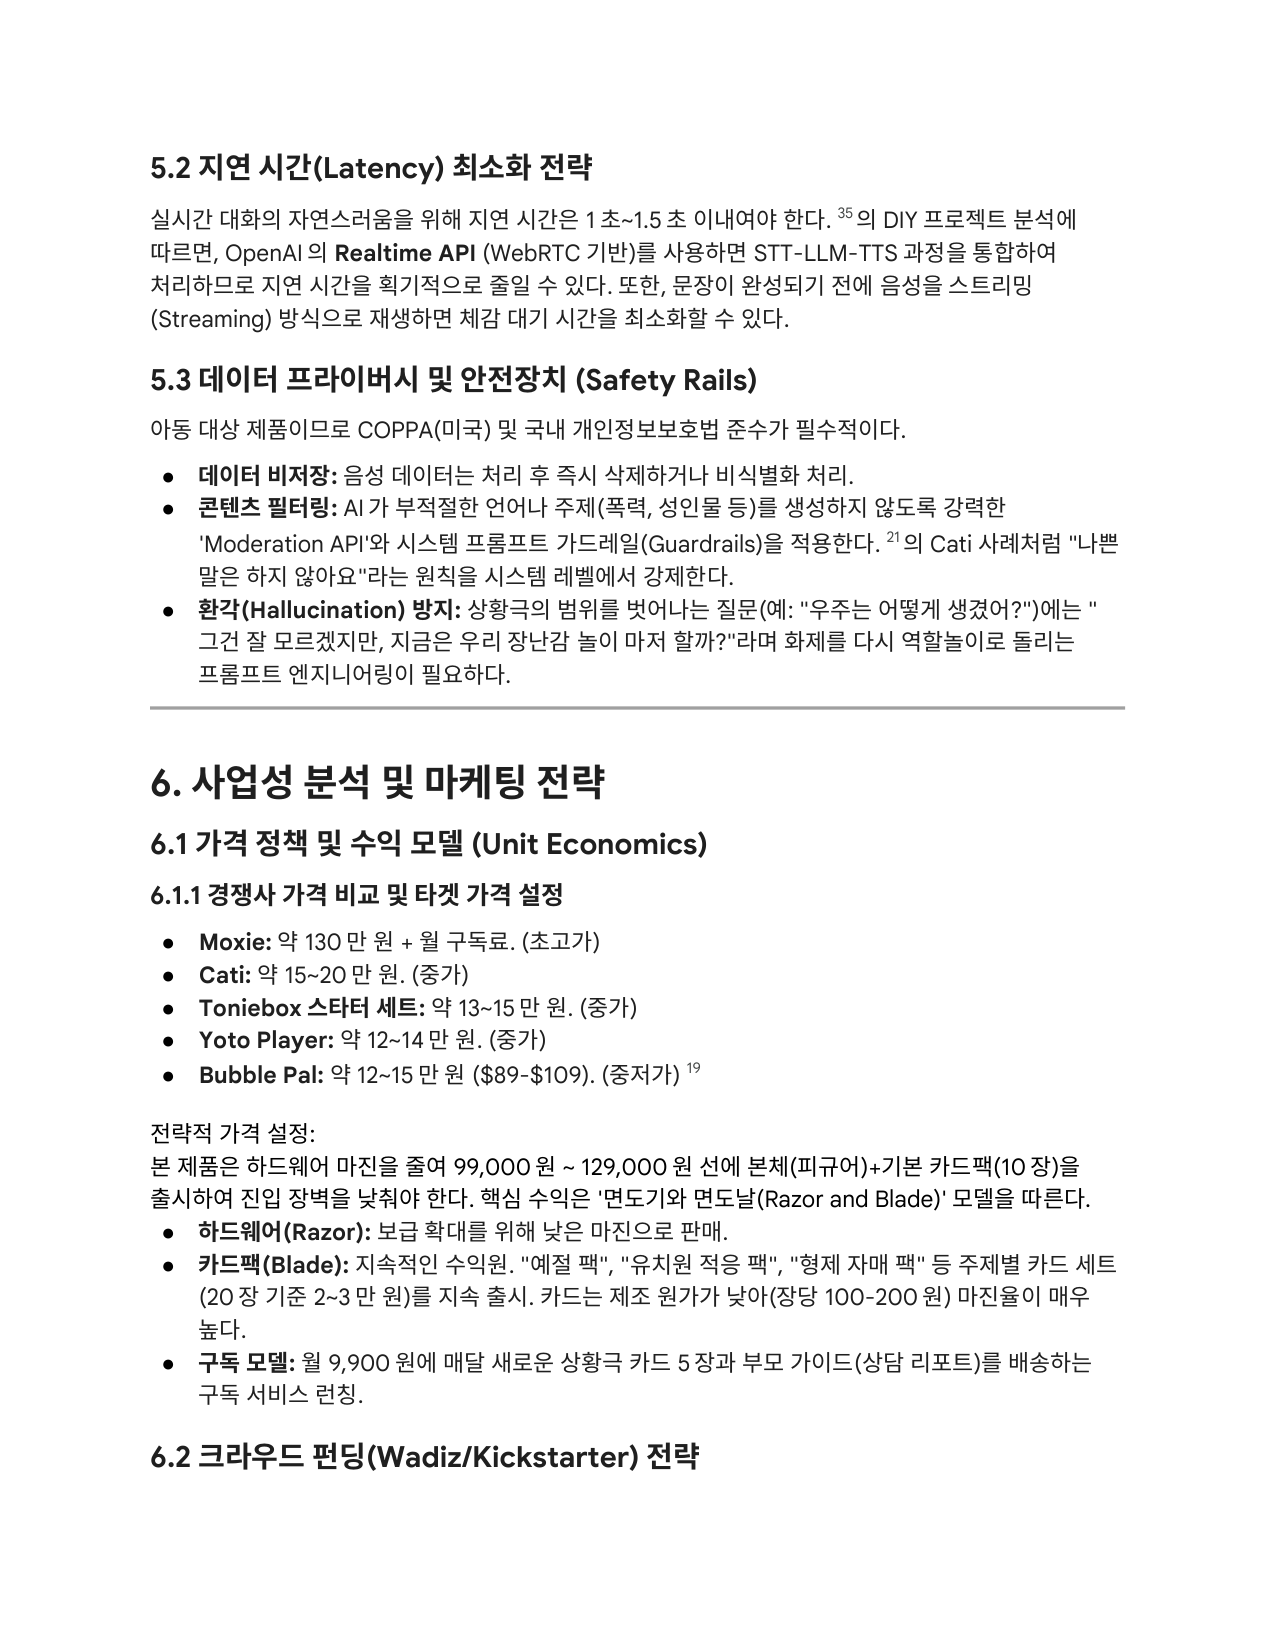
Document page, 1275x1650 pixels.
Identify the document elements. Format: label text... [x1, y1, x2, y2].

subtitle 5.3 데이터 프라이버시 및 안전장치 (Safety Rails) [150, 363, 1125, 399]
list 환각(Hallucination) 방지: 상황극의 범위를 벗어나는 질문(예: "우주는 어떻게 생겼어?")에는 "그건 잘 모르겠지만, 지금은 우리 장난감 놀이 마저 할까?"라며 화제를 다시 역할놀이로 돌리는 프롬프트 엔지니어링이 필요하다. [161, 596, 1125, 690]
list Bubble Pal: 약 12~15만 원 ($89-$109). (중저가) 19 [161, 1059, 1125, 1091]
list Cati: 약 15~20만 원. (중가) [161, 961, 1125, 990]
list 데이터 비저장: 음성 데이터는 처리 후 즉시 삭제하거나 비식별화 처리. [161, 462, 1125, 491]
list Moxie: 약 130만 원 + 월 구독료. (초고가) [161, 928, 1125, 957]
list 콘텐츠 필터링: AI가 부적절한 언어나 주제(폭력, 성인물 등)를 생성하지 않도록 강력한 'Moderation API'와 시스템 프롬프트 가드레일(Guardrails)을 적용한다. 21의 Cati 사례처럼 "나쁜 말은 하지 않아요"라는 원칙을 시스템 레벨에서 강제한다. [161, 495, 1125, 592]
subtitle 6.1.1 경쟁사 가격 비교 및 타겟 가격 설정 [150, 880, 1125, 912]
subtitle 6.1 가격 정책 및 수익 모델 (Unit Economics) [150, 826, 1125, 863]
subtitle 6. 사업성 분석 및 마케팅 전략 [150, 710, 1125, 807]
subtitle 6.2 크라우드 펀딩(Wadiz/Kickstarter) 전략 [150, 1439, 1125, 1476]
list 하드웨어(Razor): 보급 확대를 위해 낮은 마진으로 판매. [161, 1218, 1125, 1247]
text 실시간 대화의 자연스러움을 위해 지연 시간은 1초~1.5초 이내여야 한다. 35의 DIY 프로젝트 분석에 따르면, OpenAI의 Realtime API (WebRTC 기반)를 사용하면 STT-LLM-TTS 과정을 통합하여 처리하므로 지연 시간을 획기적으로 줄일 수 있다. 또한, 문장이 완성되기 전에 음성을 스트리밍(Streaming) 방식으로 재생하면 체감 대기 시간을 최소화할 수 있다. [150, 204, 1125, 334]
text 아동 대상 제품이므로 COPPA(미국) 및 국내 개인정보보호법 준수가 필수적이다. [150, 417, 1125, 446]
list Toniebox 스타터 세트: 약 13~15만 원. (중가) [161, 994, 1125, 1023]
list 구독 모델: 월 9,900원에 매달 새로운 상황극 카드 5장과 부모 가이드(상담 리포트)를 배송하는 구독 서비스 런칭. [161, 1349, 1125, 1410]
list Yoto Player: 약 12~14만 원. (중가) [161, 1027, 1125, 1055]
list 카드팩(Blade): 지속적인 수익원. "예절 팩", "유치원 적응 팩", "형제 자매 팩" 등 주제별 카드 세트(20장 기준 2~3만 원)를 지속 출시. 카드는 제조 원가가 낮아(장당 100-200원) 마진율이 매우 높다. [161, 1251, 1125, 1345]
text 전략적 가격 설정: [150, 1120, 1125, 1149]
text 본 제품은 하드웨어 마진을 줄여 99,000원 ~ 129,000원 선에 본체(피규어)+기본 카드팩(10장)을 출시하여 진입 장벽을 낮춰야 한다. 핵심 수익은 '면도기와 면도날(Razor and Blade)' 모델을 따른다. [150, 1153, 1125, 1214]
subtitle 5.2 지연 시간(Latency) 최소화 전략 [150, 150, 1125, 187]
